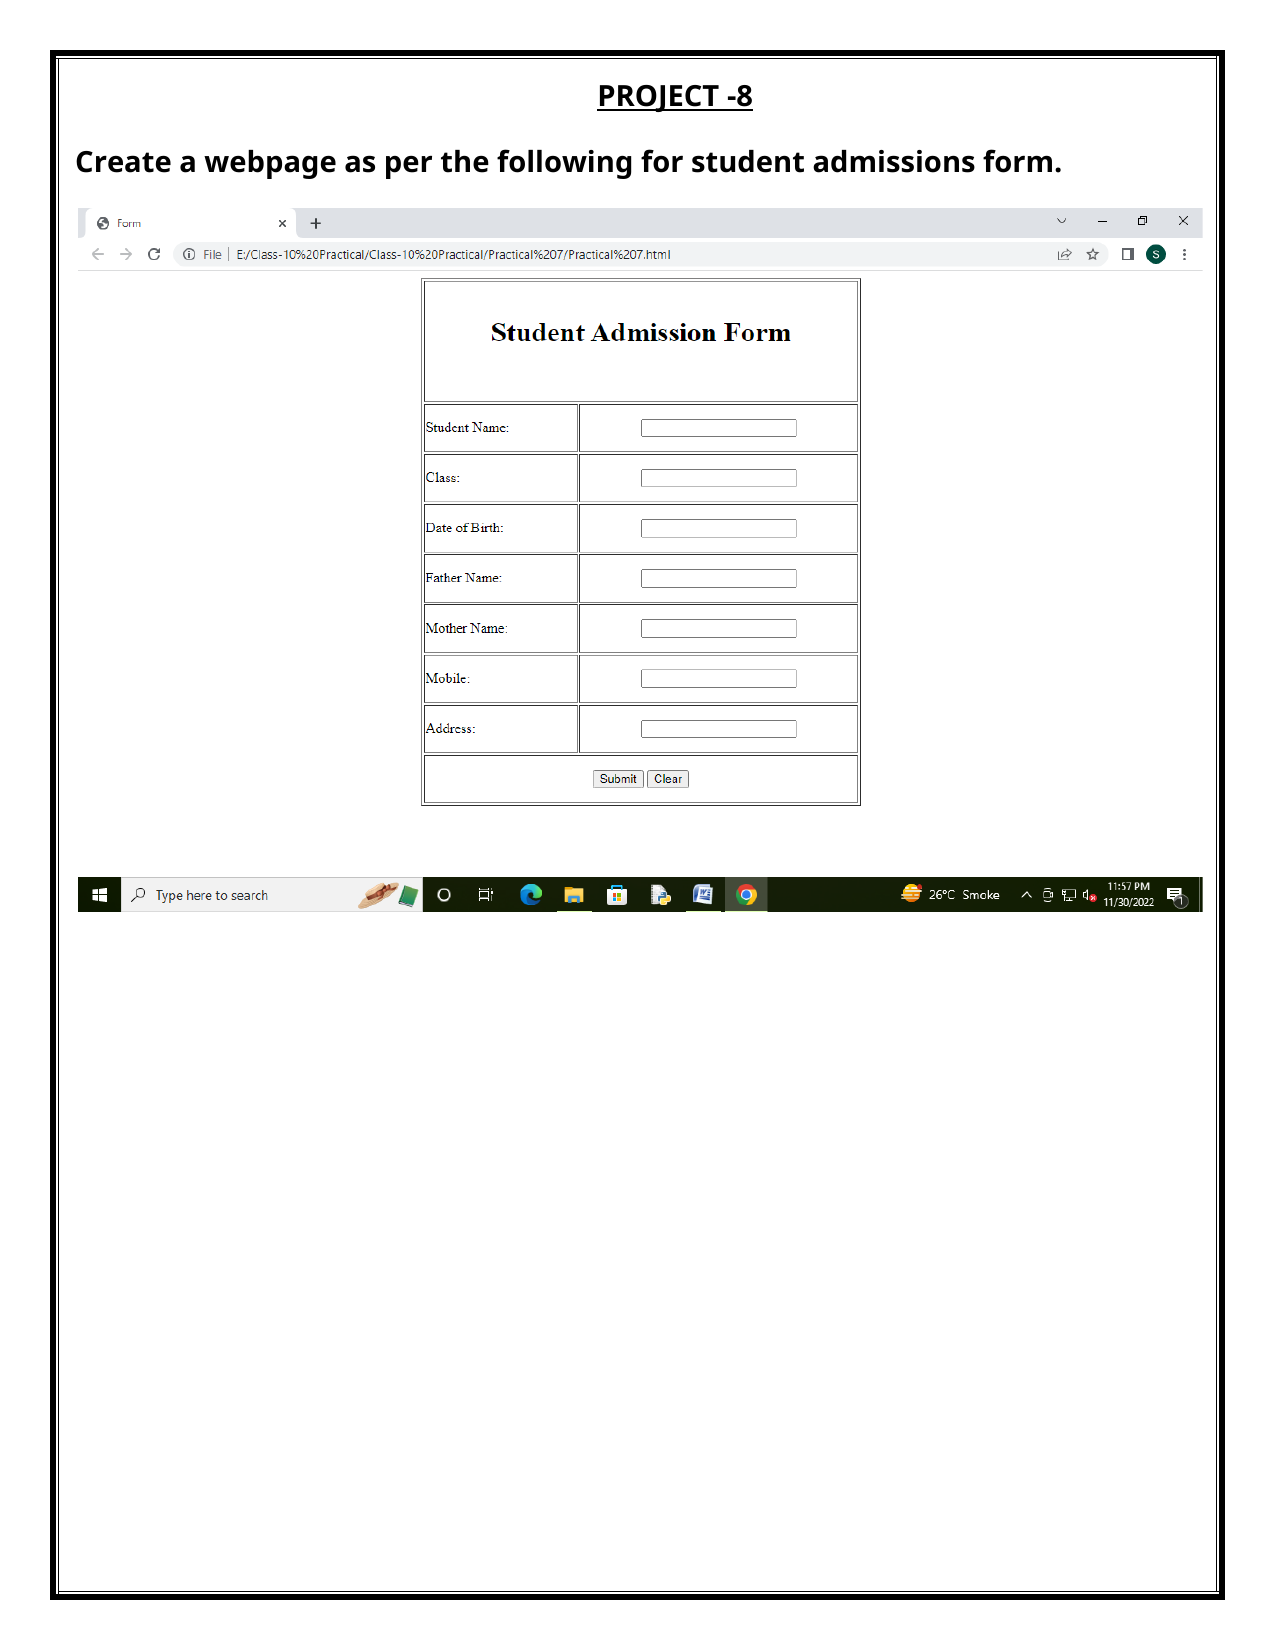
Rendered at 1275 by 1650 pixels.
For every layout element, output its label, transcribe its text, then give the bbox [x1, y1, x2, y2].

picture [78, 208, 1203, 912]
list PROJECT -8 [150, 75, 1200, 115]
text Create a webpage as per the following for student admissions form. [75, 141, 1200, 181]
